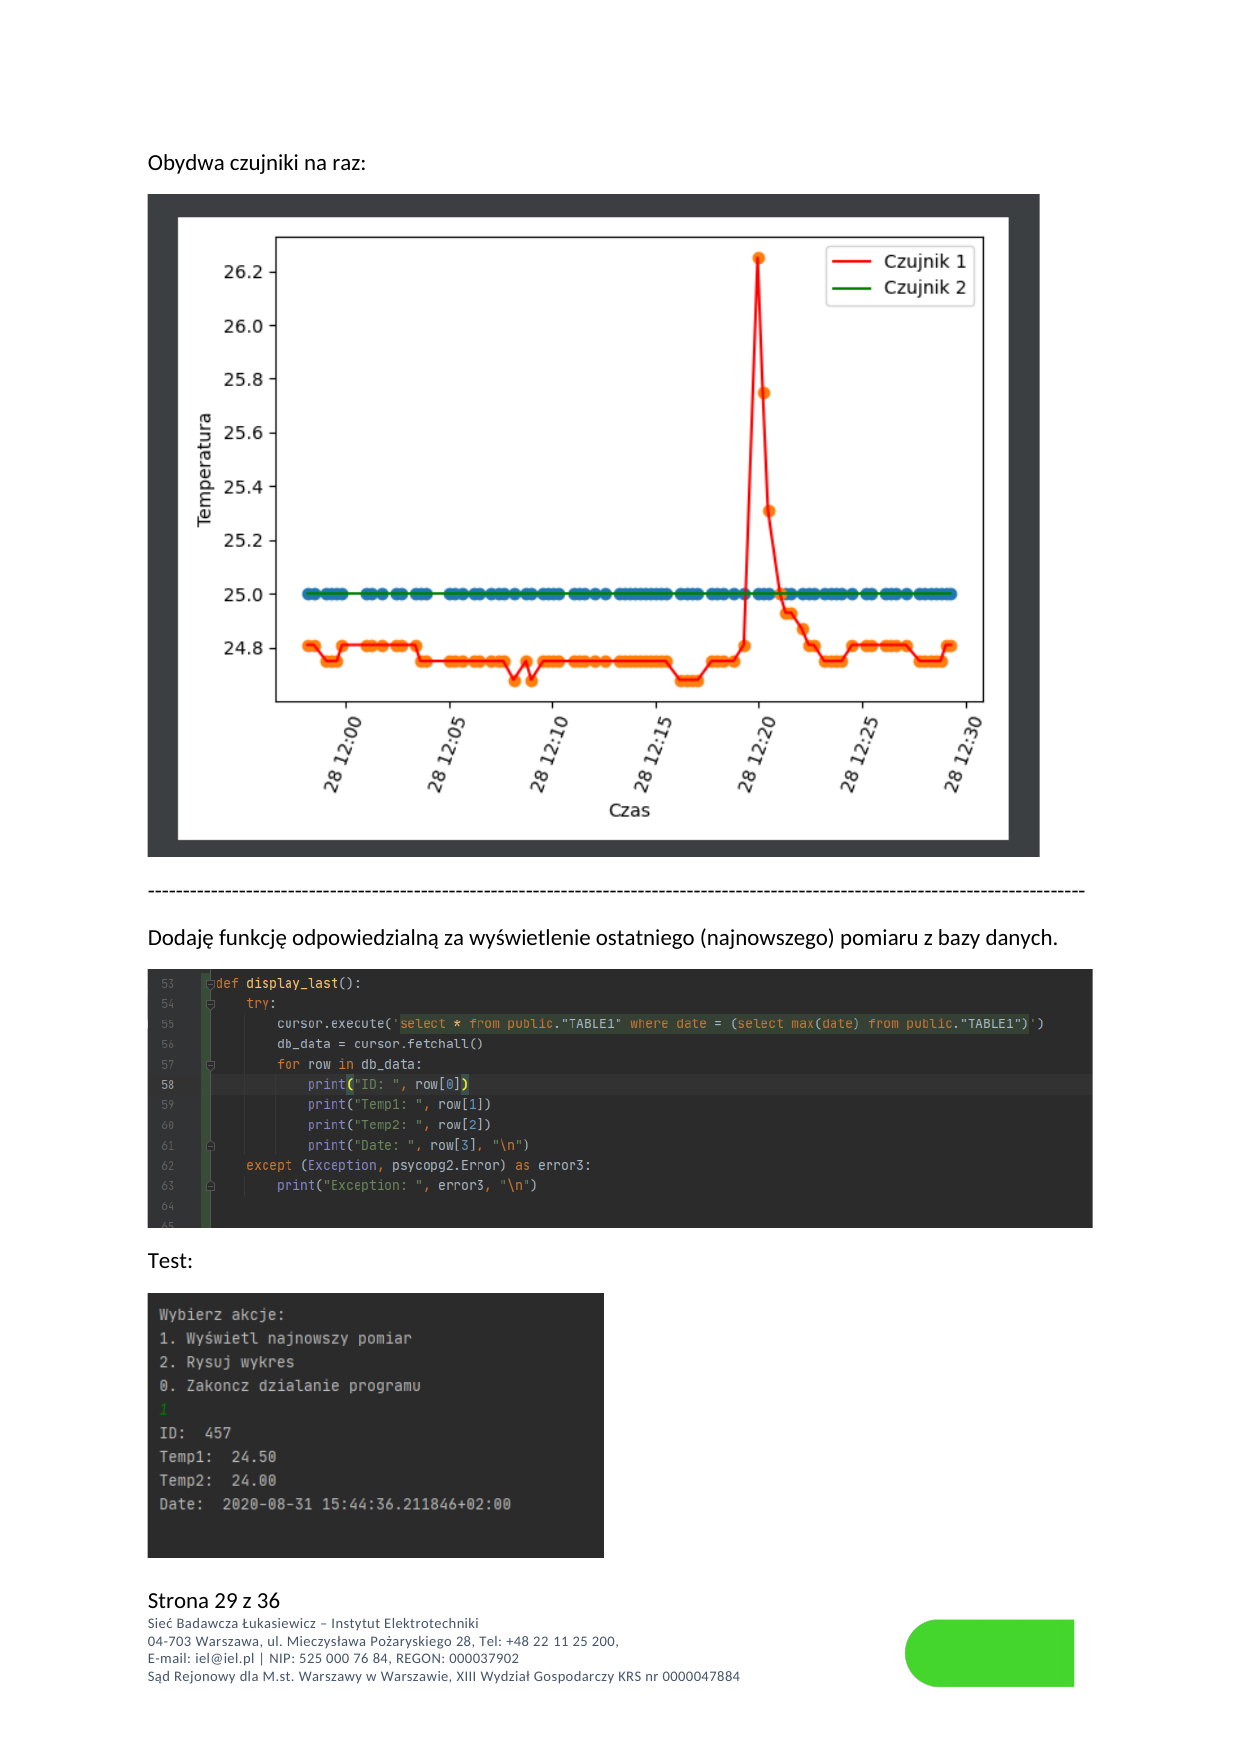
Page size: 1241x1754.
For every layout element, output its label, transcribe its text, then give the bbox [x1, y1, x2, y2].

picture [147, 194, 1040, 857]
text Obydwa czujniki na raz: [148, 148, 1093, 176]
picture [901, 1615, 1104, 1754]
picture [147, 1293, 604, 1558]
text -------------------------------------------------------------------------------------------------------------------------------------- [148, 876, 1093, 904]
text Test: [148, 1246, 1093, 1274]
picture [147, 969, 1093, 1228]
text Dodaję funkcję odpowiedzialną za wyświetlenie ostatniego (najnowszego) pomiaru z bazy danych. [148, 923, 1093, 951]
